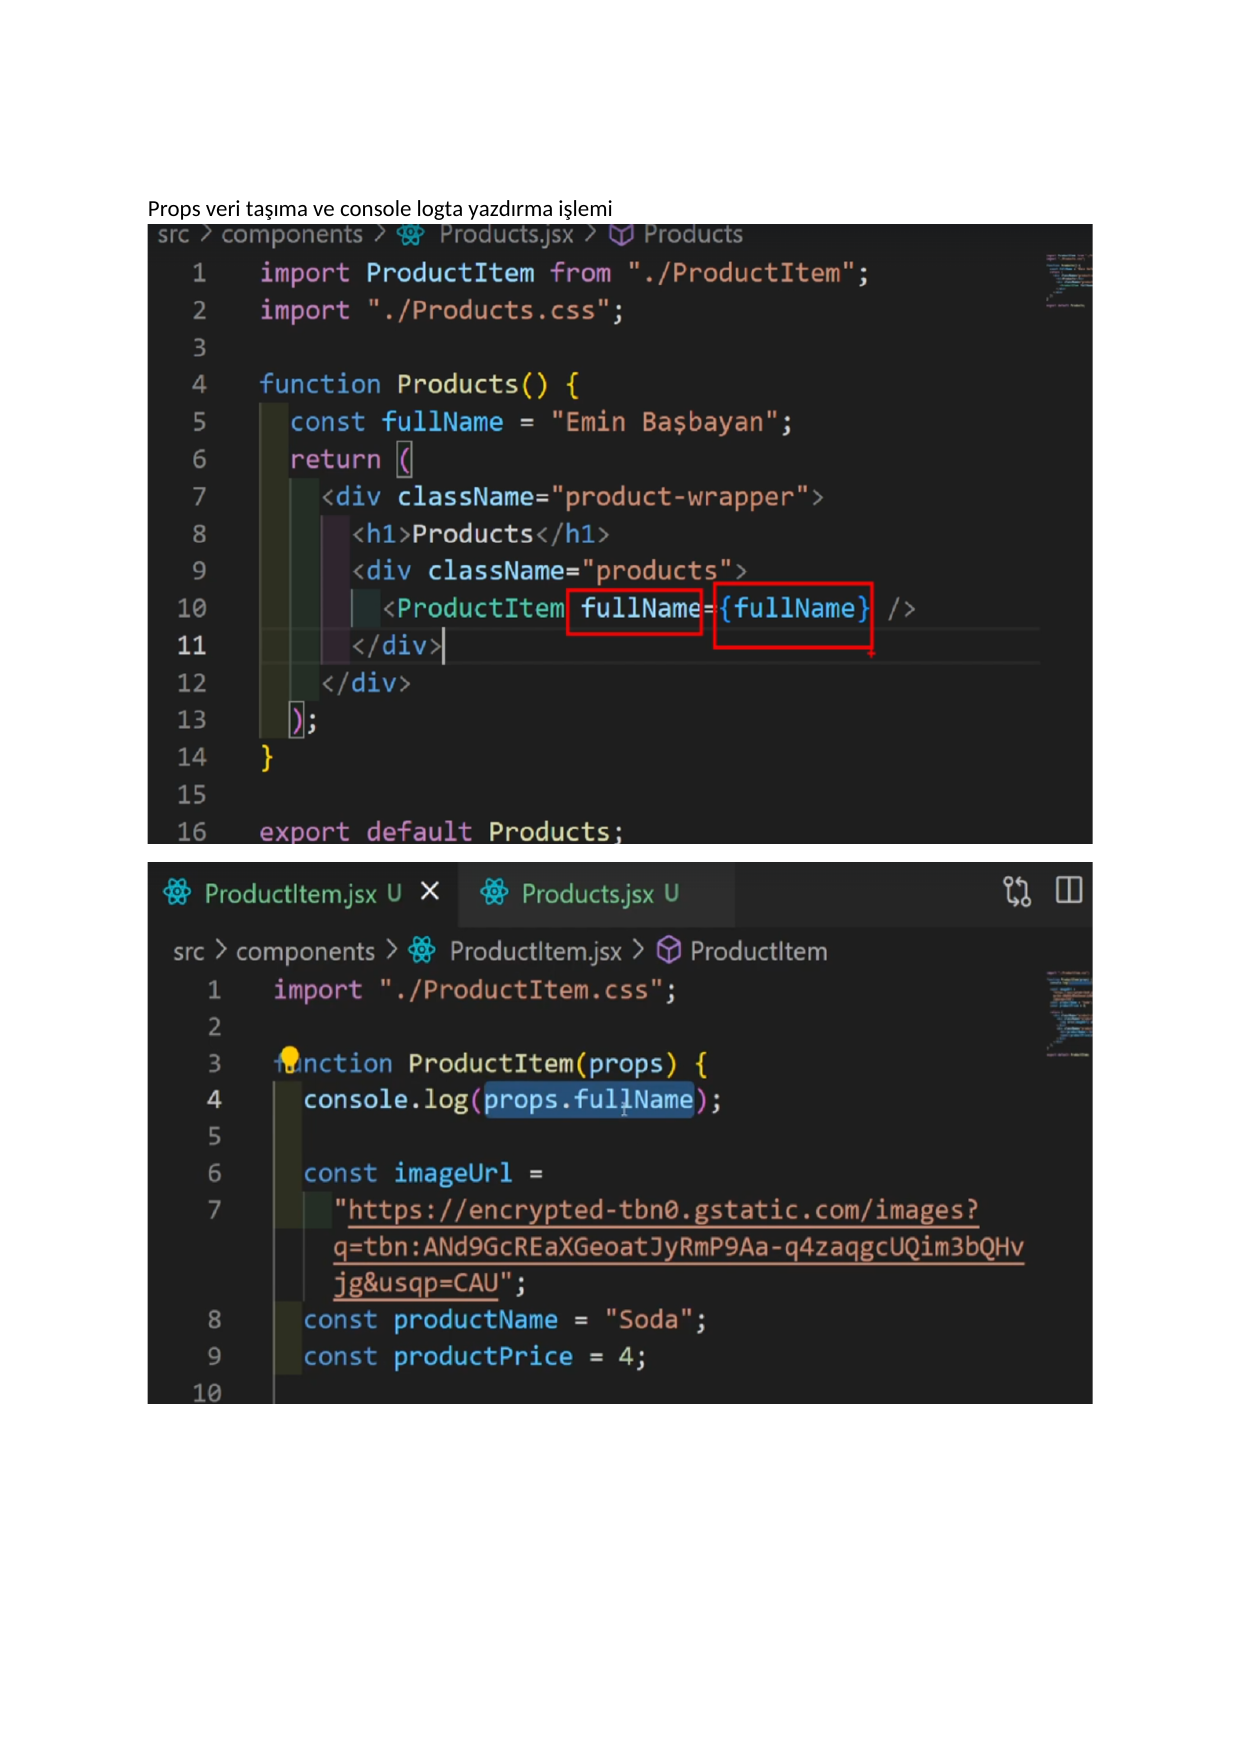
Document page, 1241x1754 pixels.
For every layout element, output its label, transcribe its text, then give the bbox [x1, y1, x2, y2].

text Props veri taşıma ve console logta yazdırma işlemi [148, 194, 1093, 224]
picture [147, 224, 1093, 844]
picture [147, 862, 1093, 1404]
